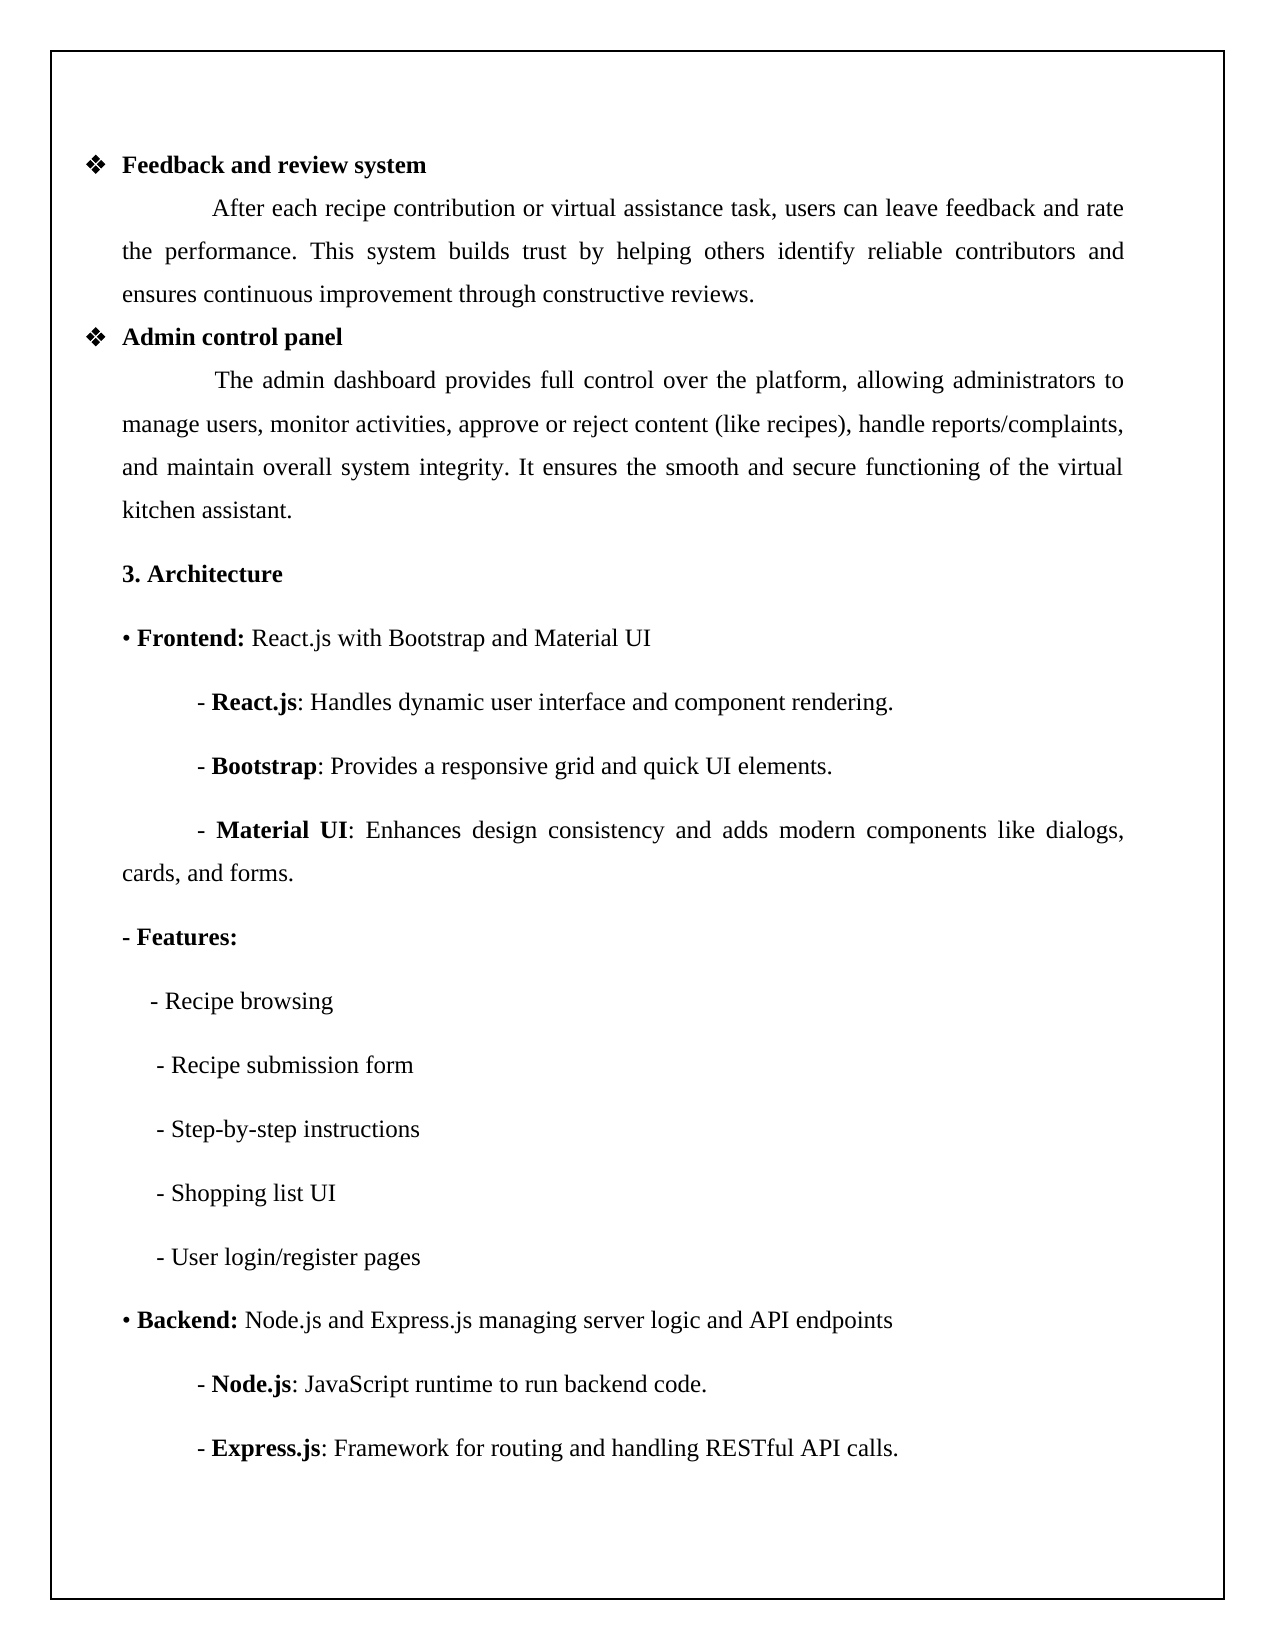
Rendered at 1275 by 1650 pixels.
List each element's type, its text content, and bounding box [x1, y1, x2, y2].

text - Recipe submission form [122, 1050, 1125, 1078]
list Admin control panel [84, 322, 1125, 351]
text • Backend: Node.js and Express.js managing server logic and API endpoints [122, 1306, 1125, 1334]
text - User login/register pages [122, 1242, 1125, 1270]
list Feedback and review system [84, 150, 1125, 179]
text - Shopping list UI [122, 1178, 1125, 1206]
list The admin dashboard provides full control over the platform, allowing administrators to manage users, monitor activities, approve or reject content (like recipes), handle reports/complaints, and maintain overall system integrity. It ensures the smooth and secure functioning of the virtual kitchen assistant. [122, 366, 1125, 524]
text - Material UI: Enhances design consistency and adds modern components like dialogs, cards, and forms. [122, 815, 1125, 887]
text - Node.js: JavaScript runtime to run backend code. [122, 1369, 1125, 1398]
text • Frontend: React.js with Bootstrap and Material UI [122, 623, 1125, 652]
text - Step-by-step instructions [122, 1114, 1125, 1142]
text - Features: [122, 922, 1125, 951]
list After each recipe contribution or virtual assistance task, users can leave feedback and rate the performance. This system builds trust by helping others identify reliable contributors and ensures continuous improvement through constructive reviews. [122, 193, 1125, 308]
text - Bootstrap: Provides a responsive grid and quick UI elements. [122, 751, 1125, 779]
text - Recipe browsing [122, 986, 1125, 1014]
text - Express.js: Framework for routing and handling RESTful API calls. [122, 1433, 1125, 1462]
text - React.js: Handles dynamic user interface and component rendering. [122, 687, 1125, 716]
text 3. Architecture [122, 559, 1125, 588]
